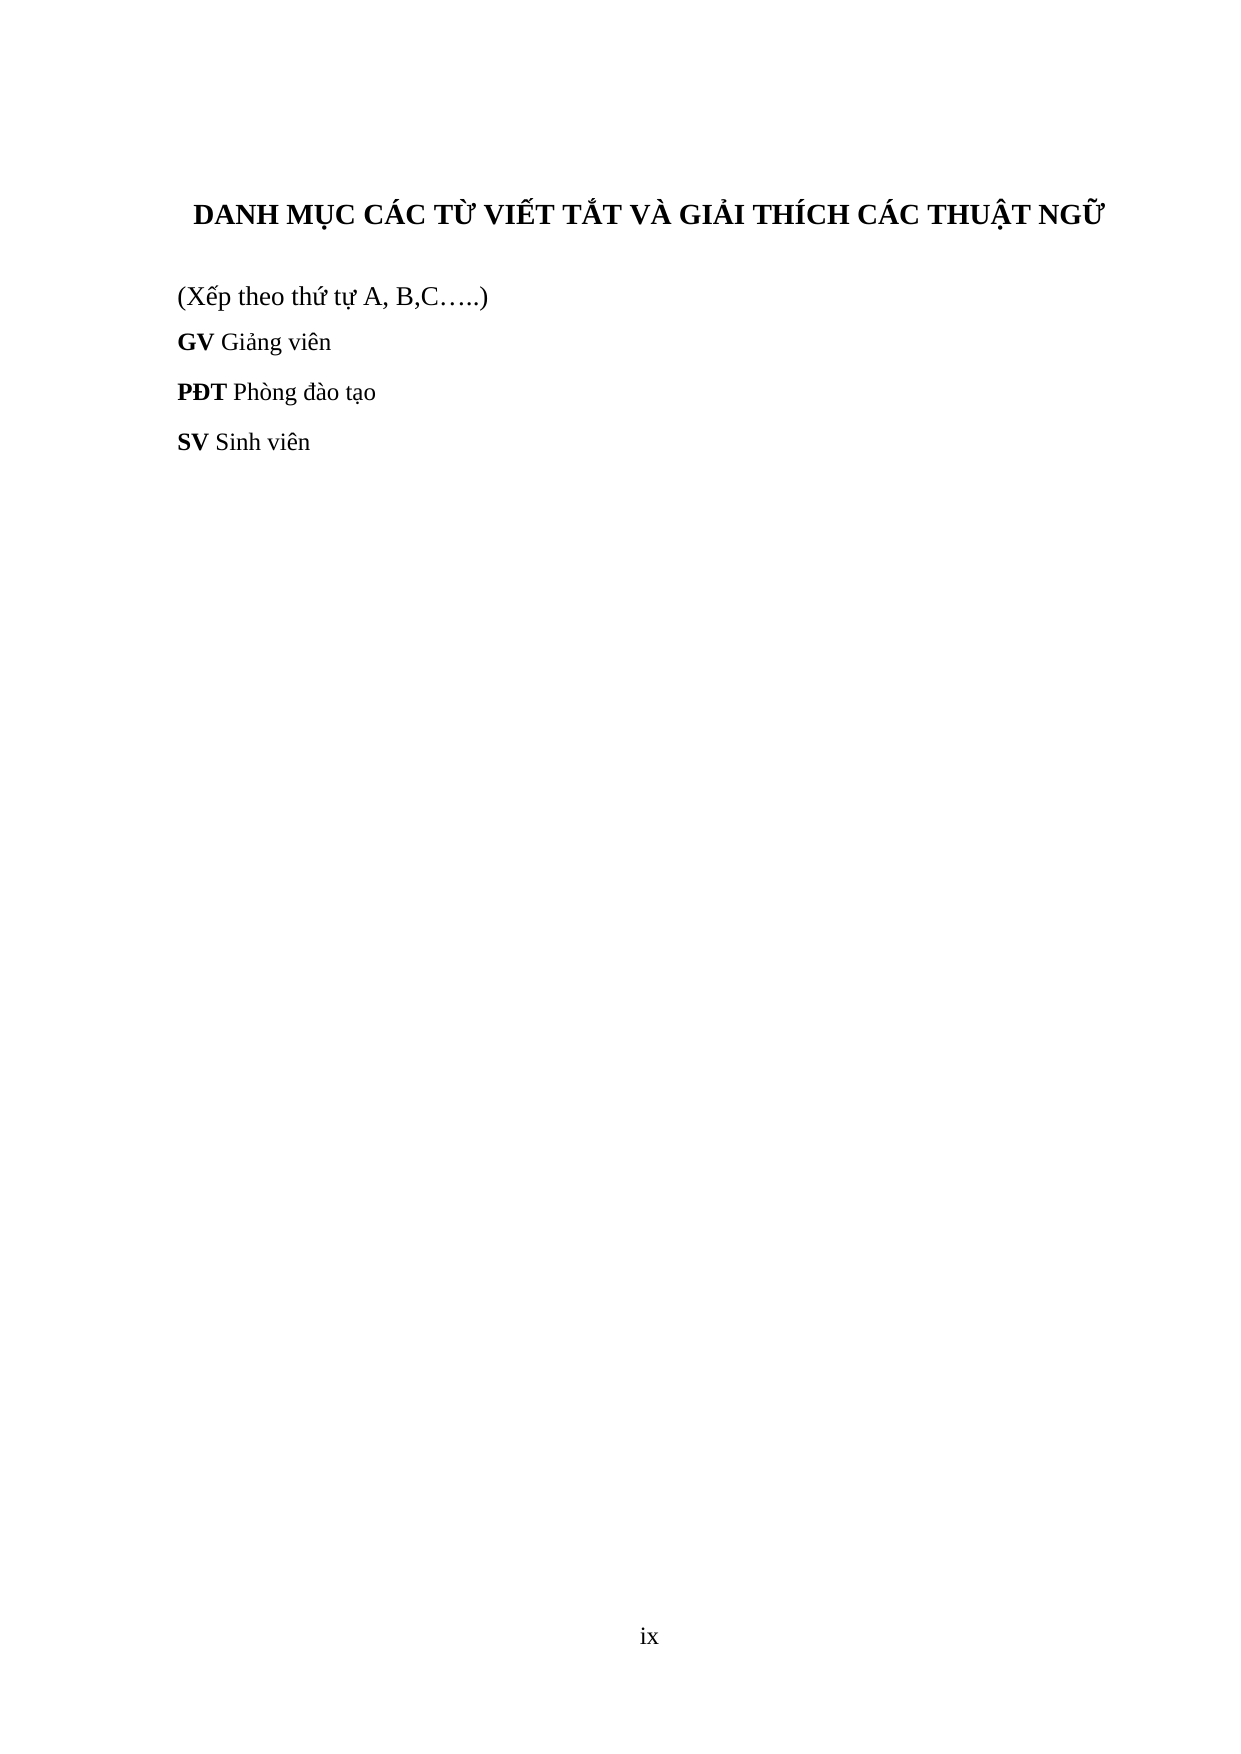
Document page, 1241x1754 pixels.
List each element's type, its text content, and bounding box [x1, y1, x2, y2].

text (Xếp theo thứ tự A, B,C…..) [177, 281, 1122, 312]
text PĐT Phòng đào tạo [177, 377, 1122, 406]
subtitle DANH MỤC CÁC TỪ VIẾT TẮT VÀ GIẢI THÍCH CÁC THUẬT NGỮ [177, 197, 1122, 231]
text SV Sinh viên [177, 427, 1122, 455]
text GV Giảng viên [177, 327, 1122, 356]
